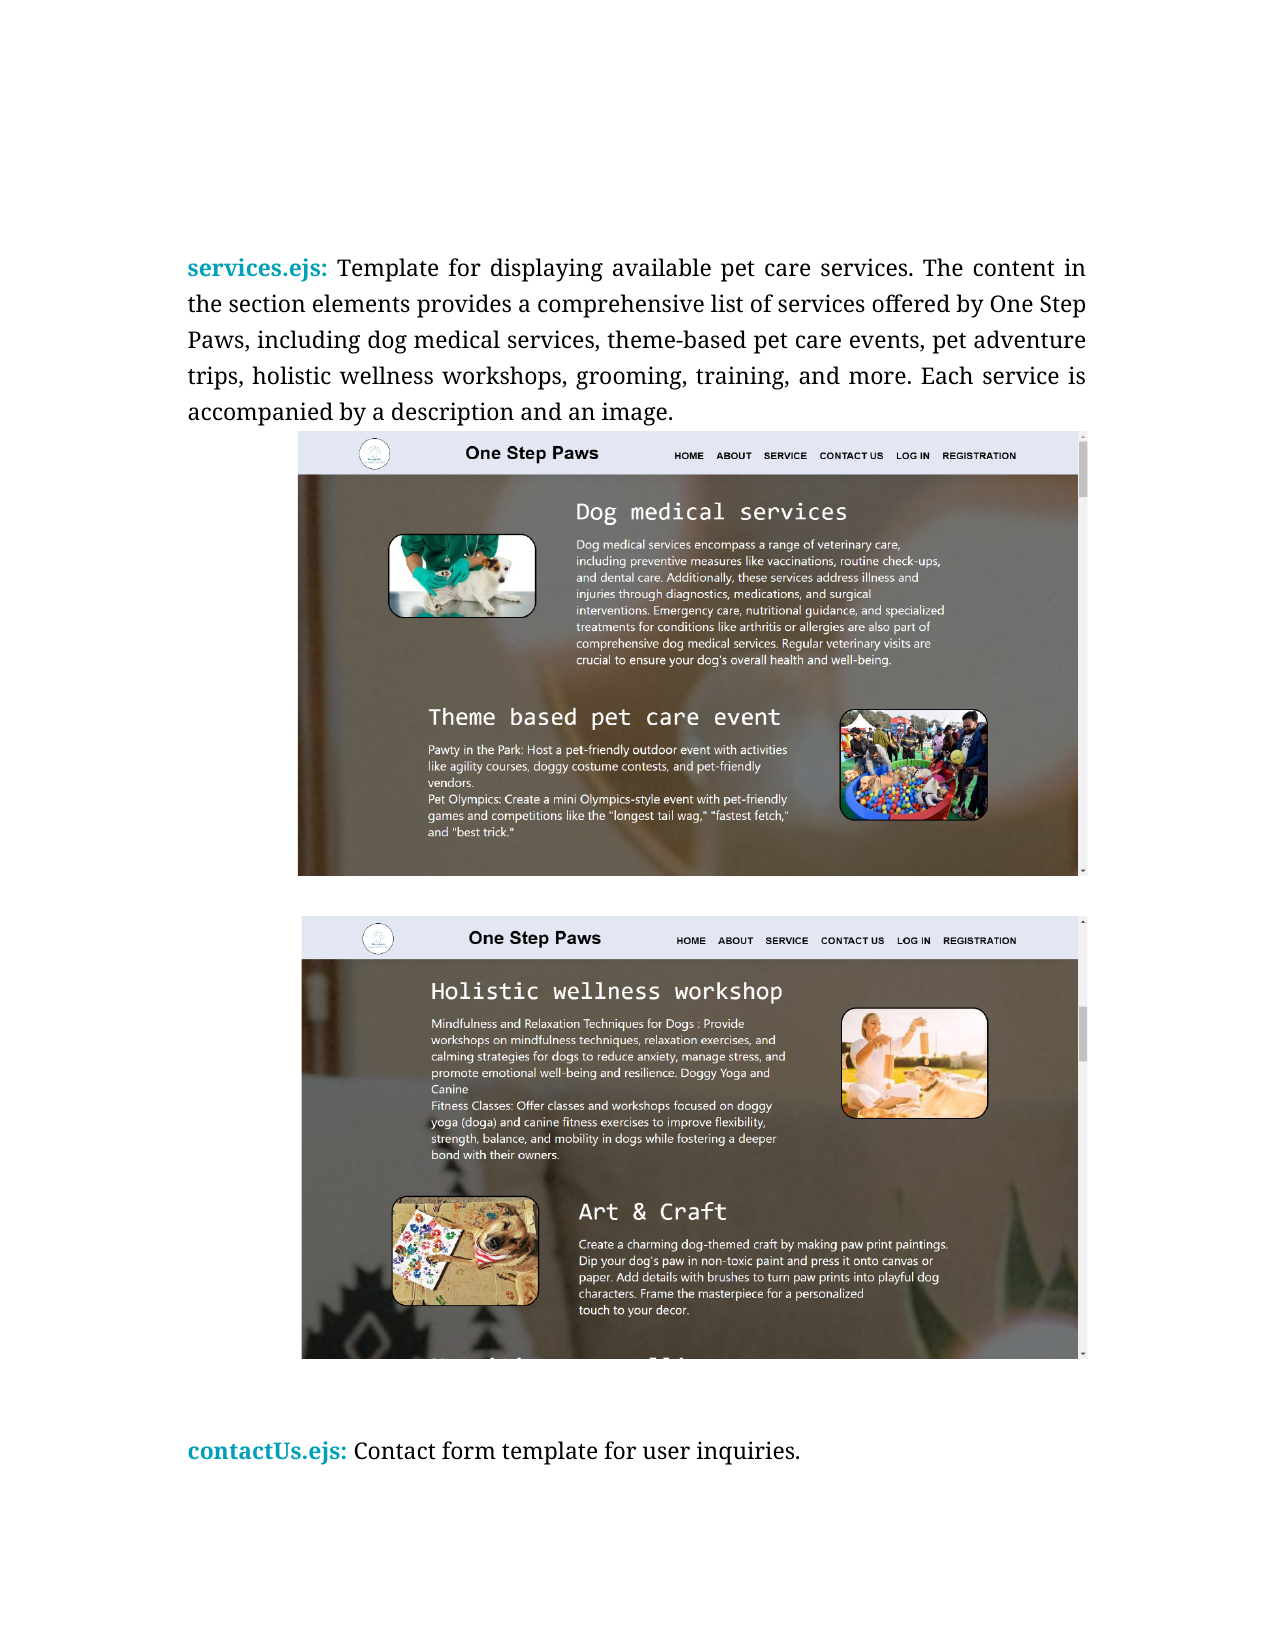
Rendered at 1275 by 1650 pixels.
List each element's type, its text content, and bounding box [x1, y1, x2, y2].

text contactUs.ejs: Contact form template for user inquiries. [187, 1435, 1087, 1466]
text services.ejs: Template for displaying available pet care services. The content in the section elements provides a comprehensive list of services offered by One Step Paws, including dog medical services, theme-based pet care events, pet adventure trips, holistic wellness workshops, grooming, training, and more. Each service is accompanied by a description and an image. [187, 252, 1087, 427]
picture [301, 916, 1088, 1359]
picture [297, 431, 1088, 876]
